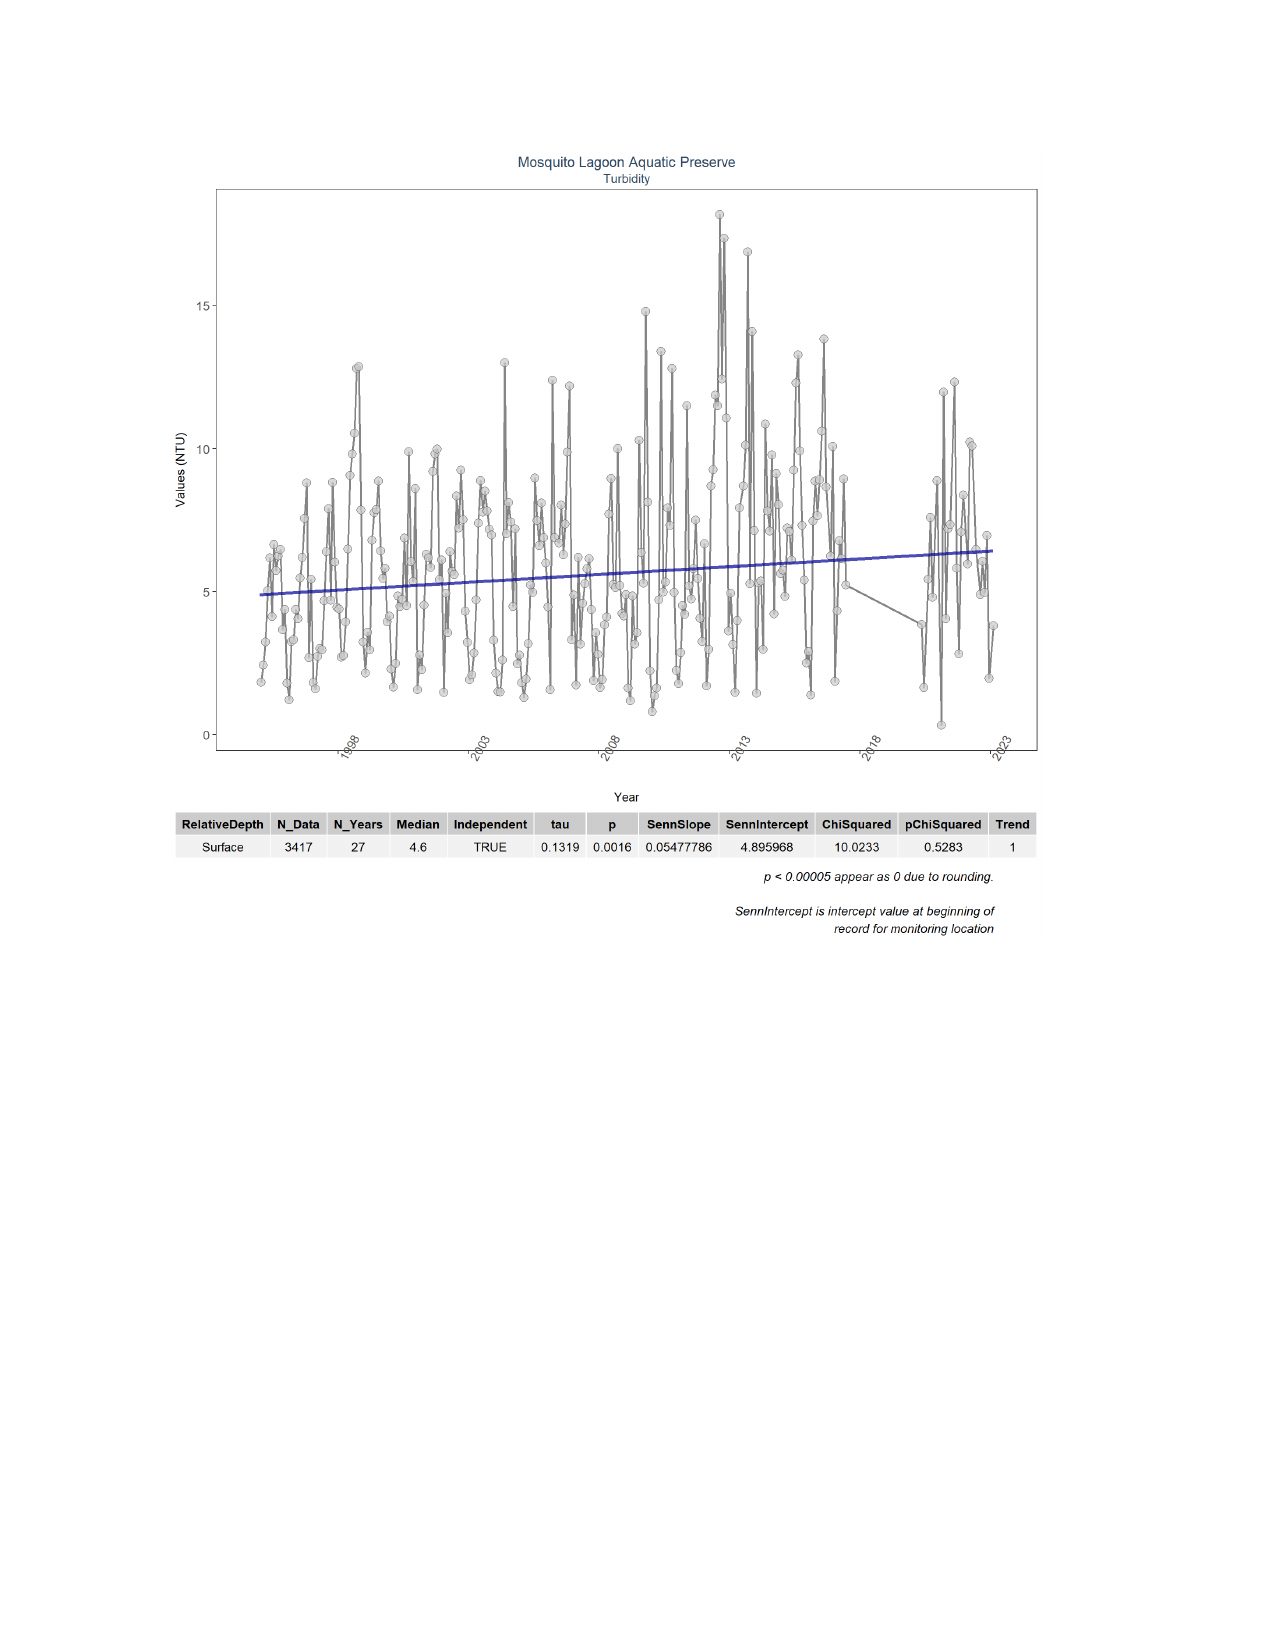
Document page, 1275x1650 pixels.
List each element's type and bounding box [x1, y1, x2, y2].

picture [168, 150, 1044, 938]
